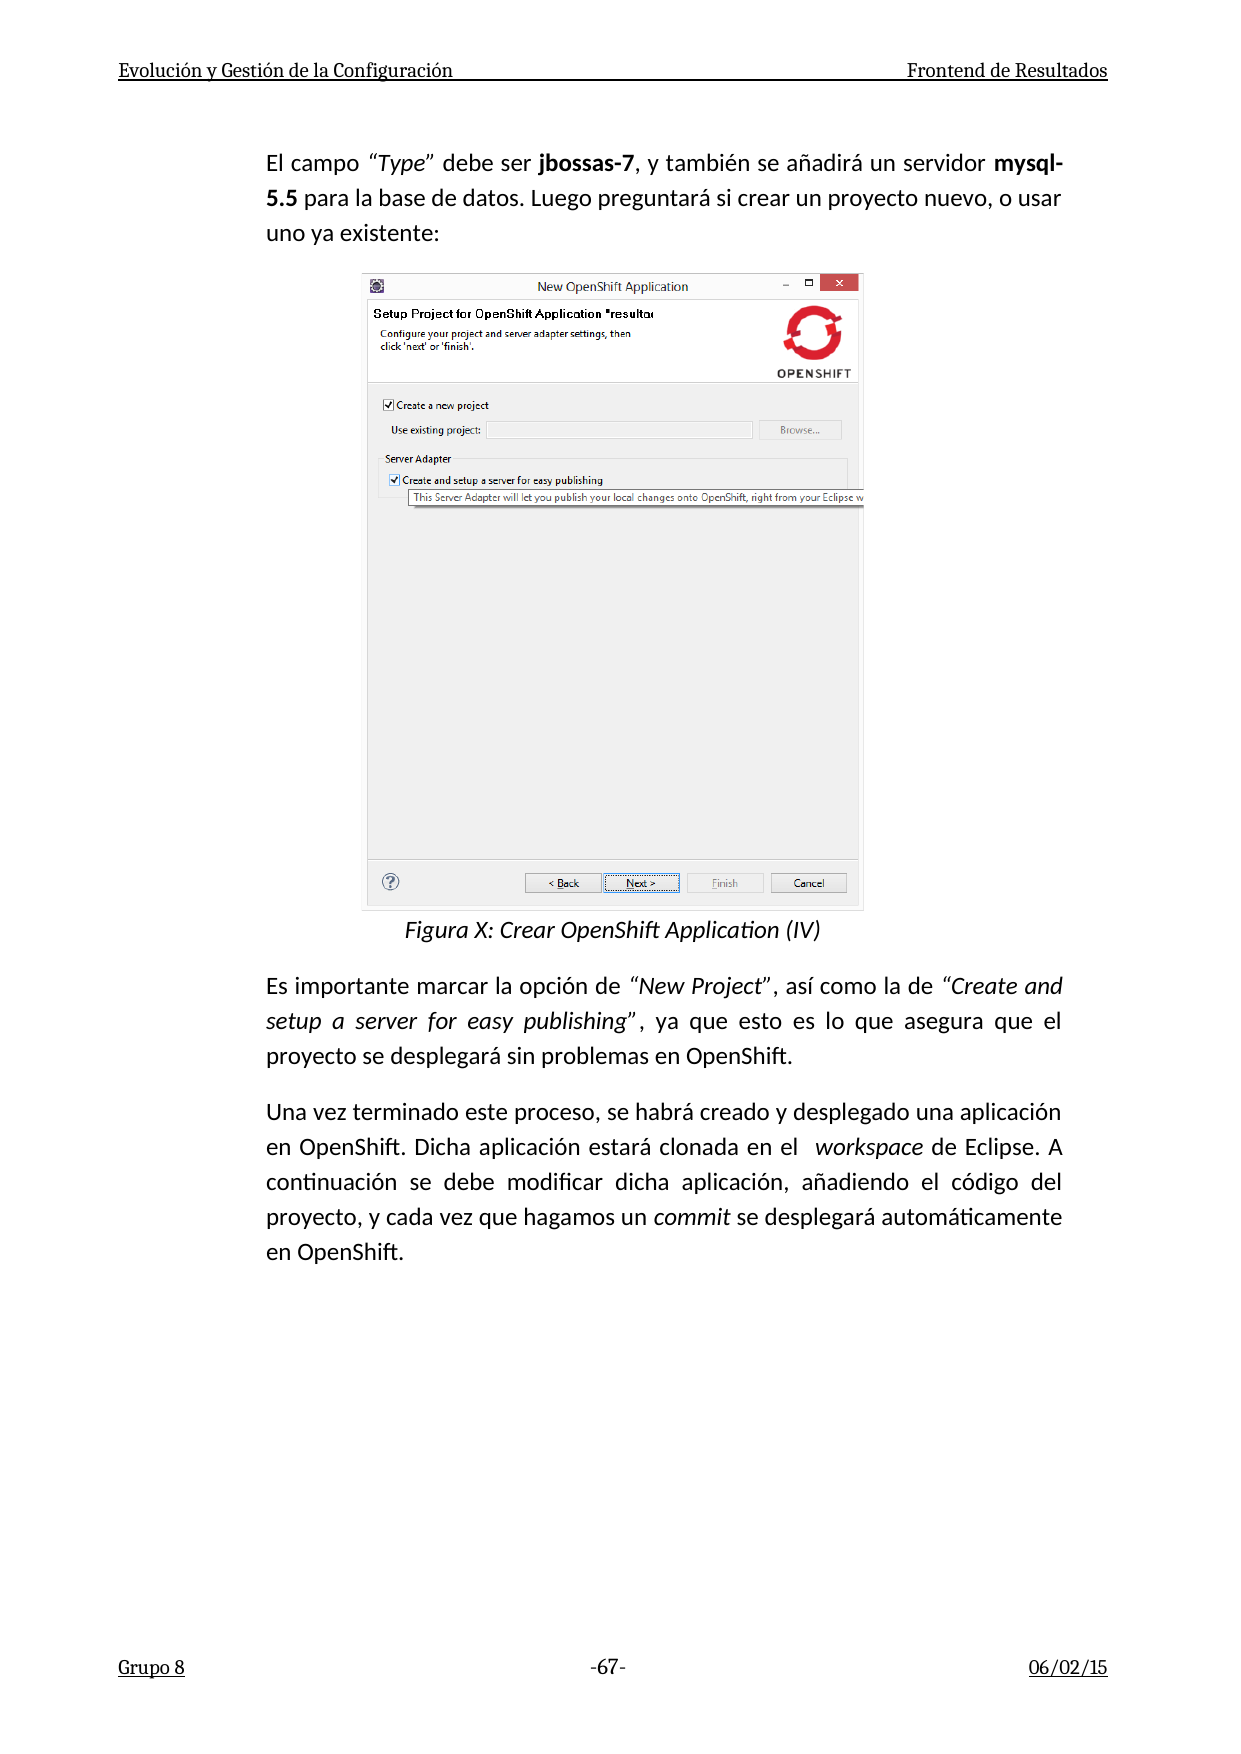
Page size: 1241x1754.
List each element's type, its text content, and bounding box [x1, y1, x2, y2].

list Figura X: Crear OpenShift Application (IV) [162, 914, 1063, 945]
picture [361, 273, 864, 911]
list Es importante marcar la opción de “New Project”, así como la de “Create and setup a server for easy publishing”, ya que esto es lo que asegura que el proyecto se desplegará sin problemas en OpenShift. [266, 970, 1063, 1071]
list Una vez terminado este proceso, se habrá creado y desplegado una aplicación en OpenShift. Dicha aplicación estará clonada en el workspace de Eclipse. A continuación se debe modificar dicha aplicación, añadiendo el código del proyecto, y cada vez que hagamos un commit se desplegará automáticamente en OpenShift. [266, 1096, 1063, 1267]
list El campo “Type” debe ser jbossas-7, y también se añadirá un servidor mysql-5.5 para la base de datos. Luego preguntará si crear un proyecto nuevo, o usar uno ya existente: [266, 148, 1063, 248]
